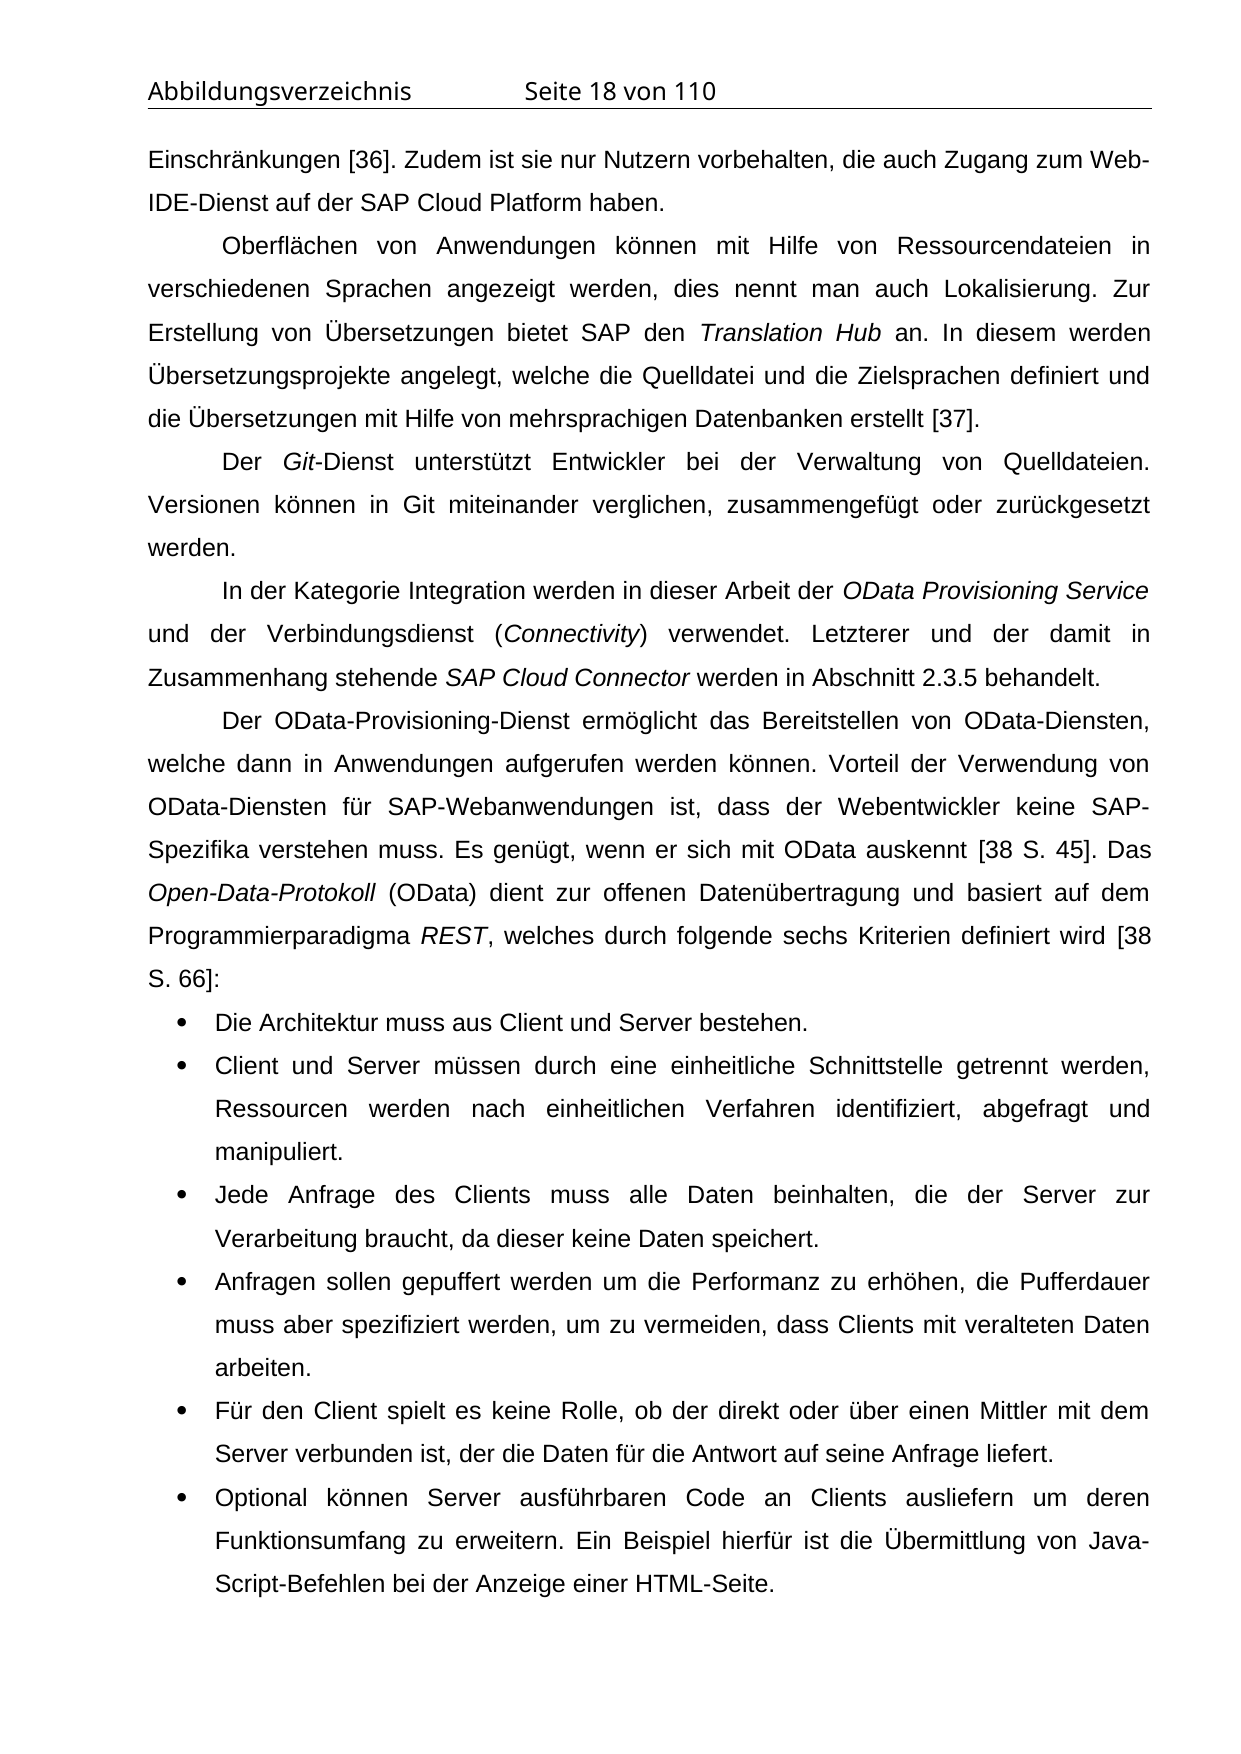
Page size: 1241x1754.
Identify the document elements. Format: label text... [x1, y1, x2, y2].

list Client und Server müssen durch eine einheitliche Schnittstelle getrennt werden, Ressourcen werden nach einheitlichen Verfahren identifiziert, abgefragt und manipuliert. [177, 1051, 1152, 1166]
text In der Kategorie Integration werden in dieser Arbeit der OData Provisioning Service und der Verbindungsdienst (Connectivity) verwendet. Letzterer und der damit in Zusammenhang stehende SAP Cloud Connector werden in Abschnitt 2.3.5 behandelt. [148, 576, 1152, 691]
text Oberflächen von Anwendungen können mit Hilfe von Ressourcendateien in verschiedenen Sprachen angezeigt werden, dies nennt man auch Lokalisierung. Zur Erstellung von Übersetzungen bietet SAP den Translation Hub an. In diesem werden Übersetzungsprojekte angelegt, welche die Quelldatei und die Zielsprachen definiert und die Übersetzungen mit Hilfe von mehrsprachigen Datenbanken erstellt . [148, 231, 1152, 433]
list Die Architektur muss aus Client und Server bestehen. [177, 1008, 1152, 1036]
text Der OData-Provisioning-Dienst ermöglicht das Bereitstellen von OData-Diensten, welche dann in Anwendungen aufgerufen werden können. Vorteil der Verwendung von OData-Diensten für SAP-Webanwendungen ist, dass der Webentwickler keine SAP-Spezifika verstehen muss. Es genügt, wenn er sich mit OData auskennt. Das Open-Data-Protokoll (OData) dient zur offenen Datenübertragung und basiert auf dem Programmierparadigma REST, welches durch folgende sechs Kriterien definiert wird : [148, 706, 1152, 993]
list Jede Anfrage des Clients muss alle Daten beinhalten, die der Server zur Verarbeitung braucht, da dieser keine Daten speichert. [177, 1180, 1152, 1252]
list Anfragen sollen gepuffert werden um die Performanz zu erhöhen, die Pufferdauer muss aber spezifiziert werden, um zu vermeiden, dass Clients mit veralteten Daten arbeiten. [177, 1267, 1152, 1382]
list Optional können Server ausführbaren Code an Clients ausliefern um deren Funktionsumfang zu erweitern. Ein Beispiel hierfür ist die Übermittlung von Java-Script-Befehlen bei der Anzeige einer HTML-Seite. [177, 1482, 1152, 1598]
text Der Git-Dienst unterstützt Entwickler bei der Verwaltung von Quelldateien. Versionen können in Git miteinander verglichen, zusammengefügt oder zurückgesetzt werden. [148, 447, 1152, 562]
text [148, 145, 1152, 217]
list Für den Client spielt es keine Rolle, ob der direkt oder über einen Mittler mit dem Server verbunden ist, der die Daten für die Antwort auf seine Anfrage liefert. [177, 1396, 1152, 1468]
